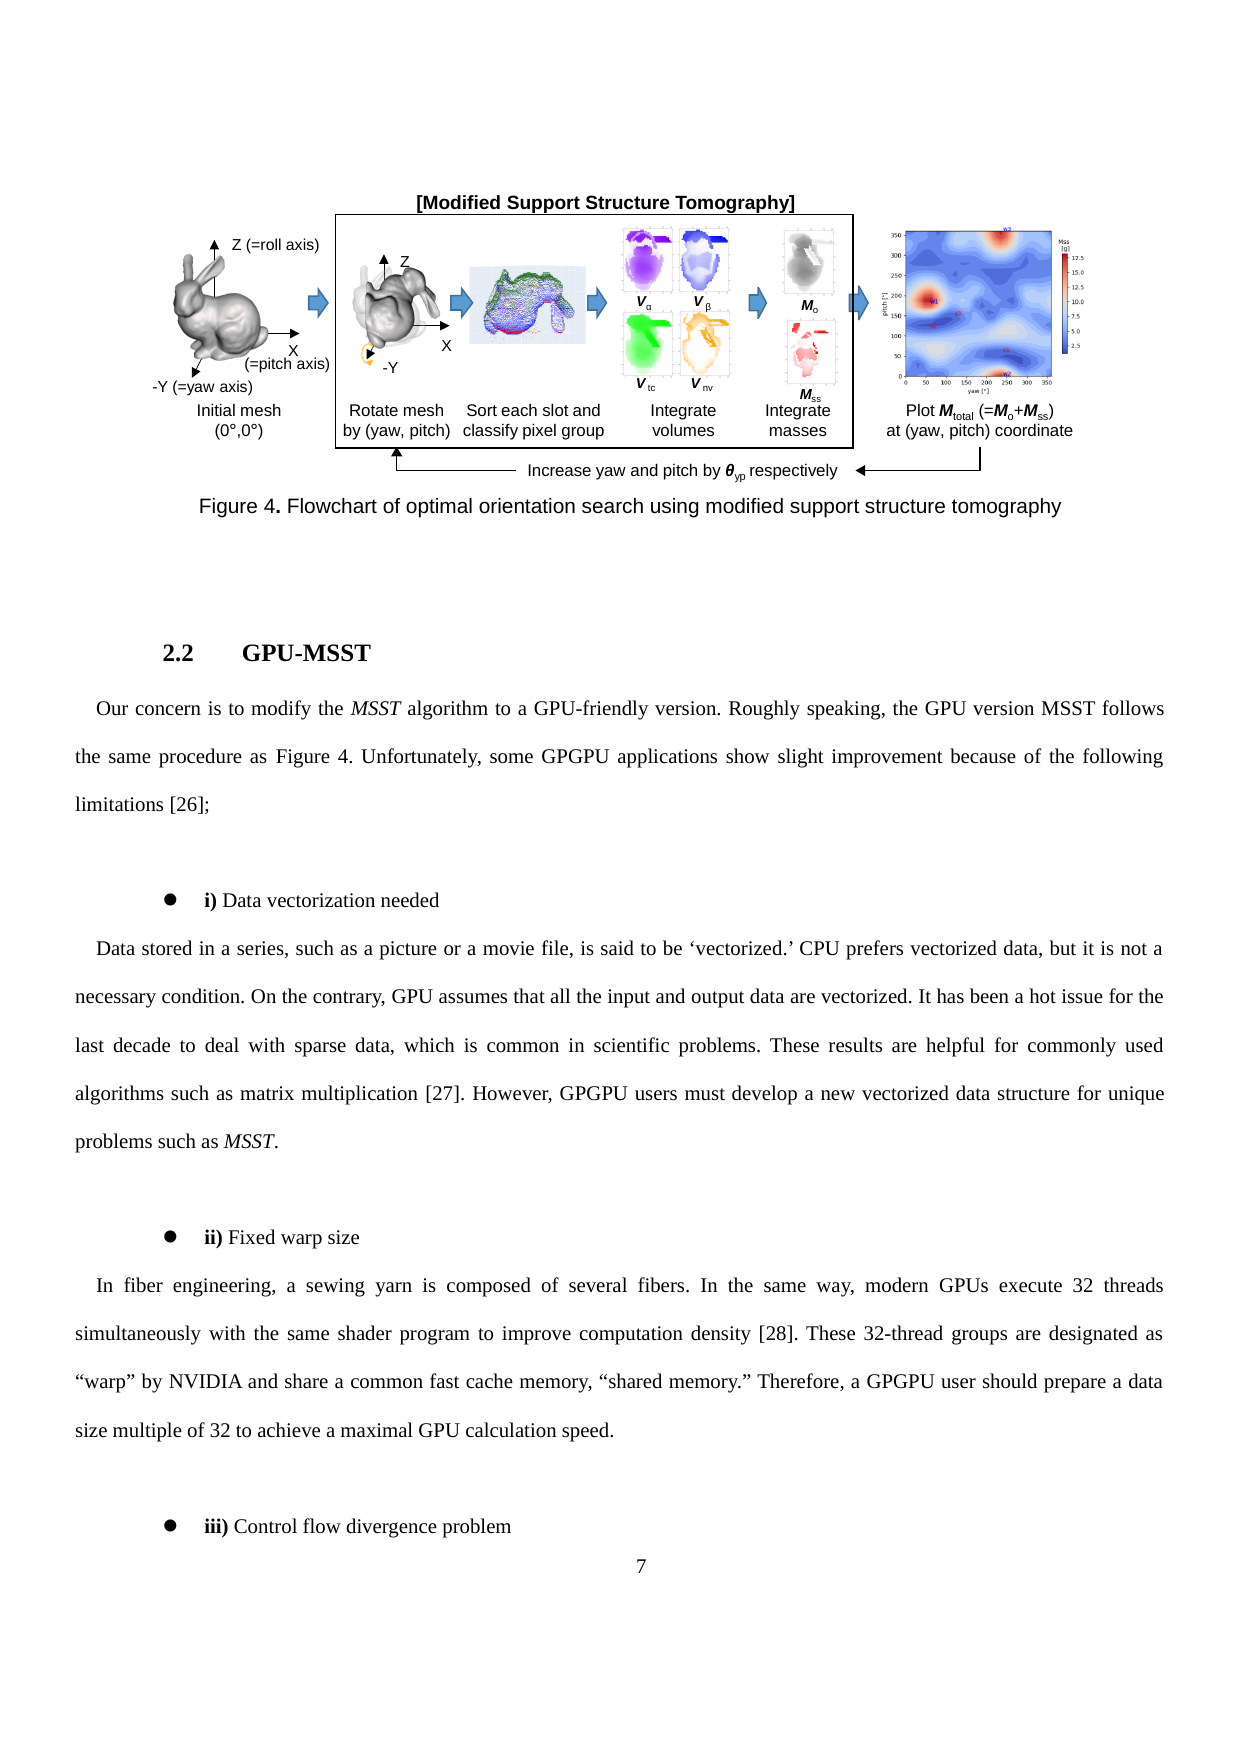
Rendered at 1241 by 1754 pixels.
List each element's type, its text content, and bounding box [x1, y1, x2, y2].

list i) Data vectorization needed [162, 888, 1165, 912]
text Figure 4. Flowchart of optimal orientation search using modified support structure tomography [75, 494, 1165, 518]
text Data stored in a series, such as a picture or a movie file, is said to be ‘vectorized.’ CPU prefers vectorized data, but it is not a necessary condition. On the contrary, GPU assumes that all the input and output data are vectorized. It has been a hot issue for the last decade to deal with sparse data, which is common in scientific problems. These results are helpful for commonly used algorithms such as matrix multiplication [27]. However, GPGPU users must develop a new vectorized data structure for unique problems such as MSST. [75, 936, 1165, 1153]
text In fiber engineering, a sewing yarn is composed of several fibers. In the same way, modern GPUs execute 32 threads simultaneously with the same shader program to improve computation density [28]. These 32-thread groups are designated as “warp” by NVIDIA and share a common fast cache memory, “shared memory.” Therefore, a GPGPU user should prepare a data size multiple of 32 to achieve a maximal GPU calculation speed. [75, 1273, 1165, 1442]
text Our concern is to modify the MSST algorithm to a GPU-friendly version. Roughly speaking, the GPU version MSST follows the same procedure as Figure 4. Unfortunately, some GPGPU applications show slight improvement because of the following limitations [26]; [75, 696, 1165, 816]
list iii) Control flow divergence problem [162, 1514, 1165, 1538]
subtitle GPU-MSST [142, 638, 1165, 667]
list ii) Fixed warp size [162, 1225, 1165, 1249]
